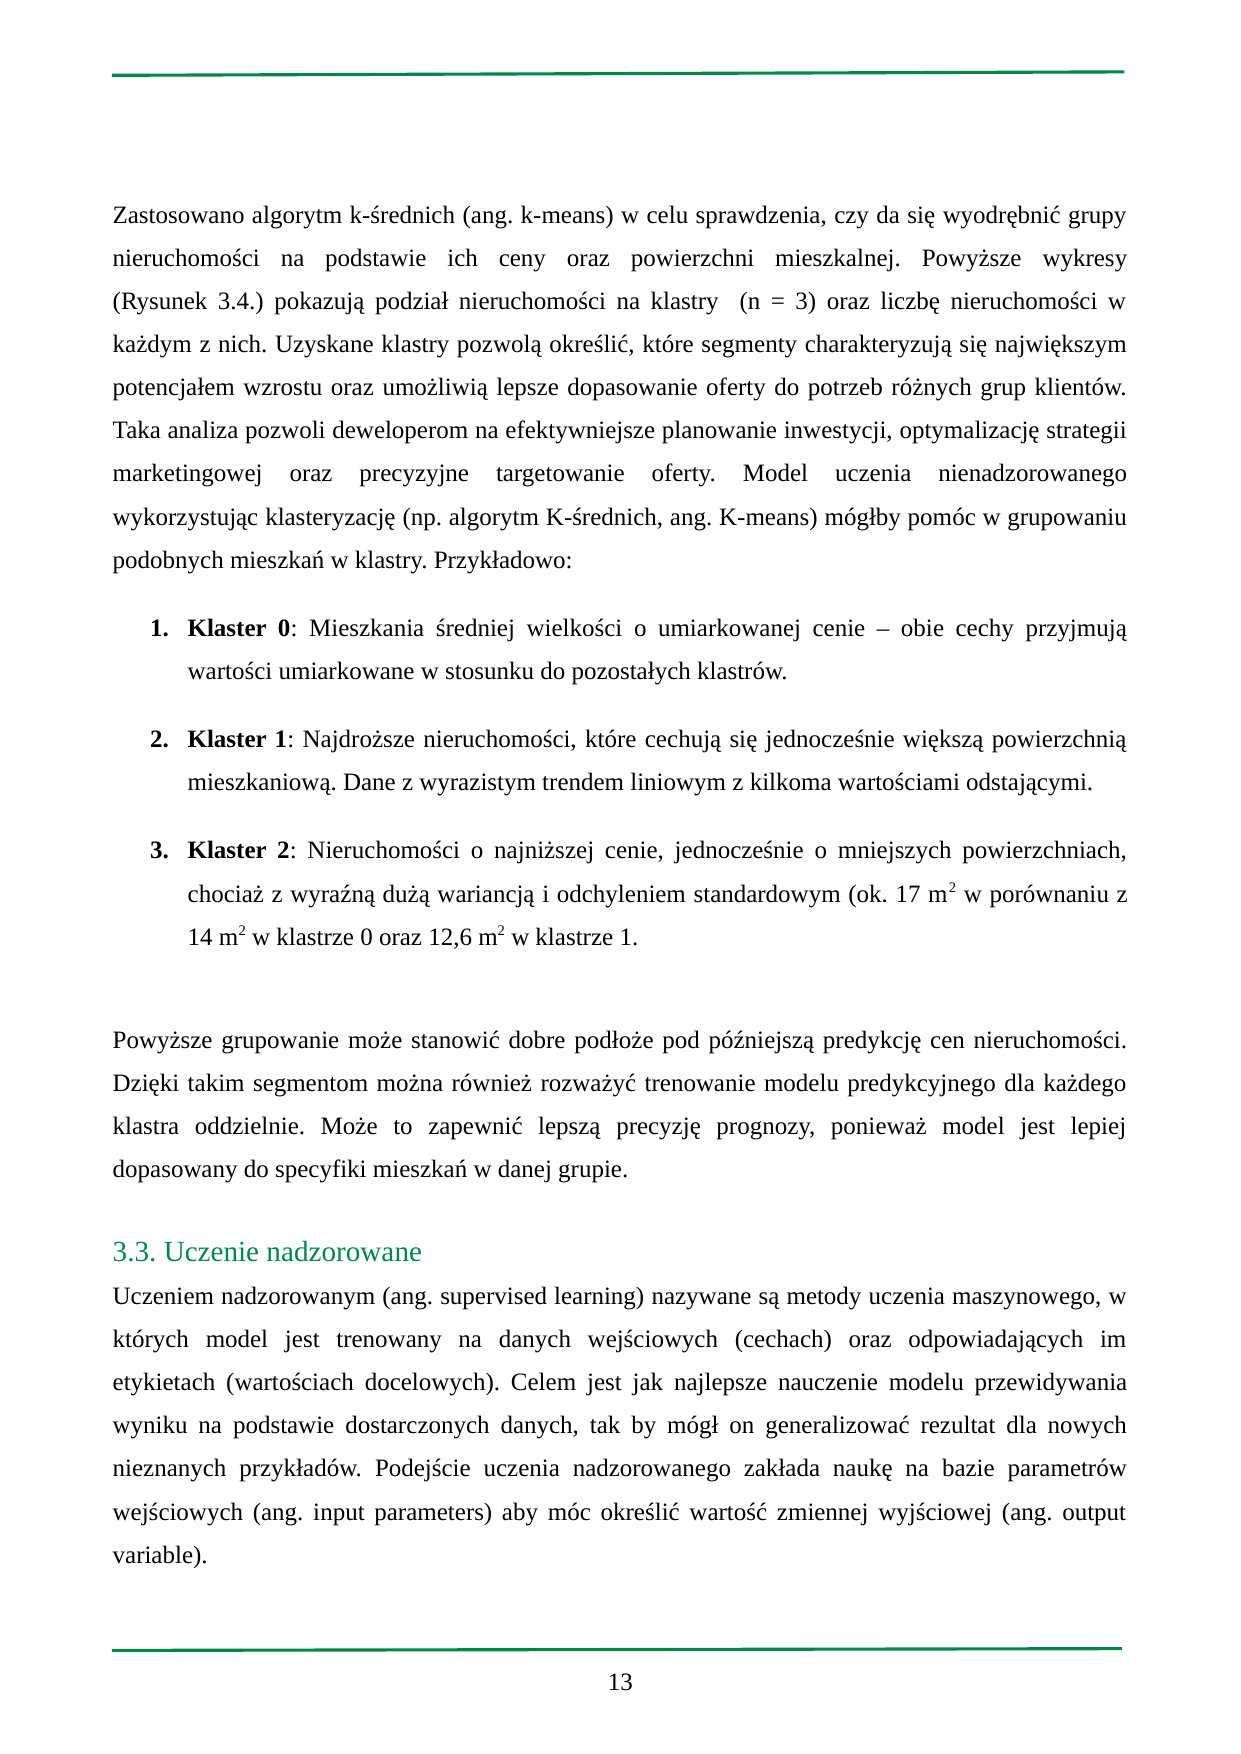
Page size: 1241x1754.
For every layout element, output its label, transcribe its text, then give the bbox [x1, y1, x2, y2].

text Zastosowano algorytm k-średnich (ang. k-means) w celu sprawdzenia, czy da się wyodrębnić grupy nieruchomości na podstawie ich ceny oraz powierzchni mieszkalnej. Powyższe wykresy (Rysunek 3.4.) pokazują podział nieruchomości na klastry (n = 3) oraz liczbę nieruchomości w każdym z nich. Uzyskane klastry pozwolą określić, które segmenty charakteryzują się największym potencjałem wzrostu oraz umożliwią lepsze dopasowanie oferty do potrzeb różnych grup klientów. Taka analiza pozwoli deweloperom na efektywniejsze planowanie inwestycji, optymalizację strategii marketingowej oraz precyzyjne targetowanie oferty. Model uczenia nienadzorowanego wykorzystując klasteryzację (np. algorytm K-średnich, ang. K-means) mógłby pomóc w grupowaniu podobnych mieszkań w klastry. Przykładowo: [112, 200, 1128, 573]
list Klaster 0: Mieszkania średniej wielkości o umiarkowanej cenie – obie cechy przyjmują wartości umiarkowane w stosunku do pozostałych klastrów. [150, 613, 1128, 685]
list Klaster 1: Najdroższe nieruchomości, które cechują się jednocześnie większą powierzchnią mieszkaniową. Dane z wyrazistym trendem liniowym z kilkoma wartościami odstającymi. [150, 724, 1128, 796]
list Klaster 2: Nieruchomości o najniższej cenie, jednocześnie o mniejszych powierzchniach, chociaż z wyraźną dużą wariancją i odchyleniem standardowym (ok. 17 m2 w porównaniu z 14 m2 w klastrze 0 oraz 12,6 m2 w klastrze 1. [150, 836, 1128, 951]
text Powyższe grupowanie może stanowić dobre podłoże pod późniejszą predykcję cen nieruchomości. Dzięki takim segmentom można również rozważyć trenowanie modelu predykcyjnego dla każdego klastra oddzielnie. Może to zapewnić lepszą precyzję prognozy, ponieważ model jest lepiej dopasowany do specyfiki mieszkań w danej grupie. [112, 1025, 1128, 1183]
text 3.3. Uczenie nadzorowane [112, 1234, 1128, 1268]
text Uczeniem nadzorowanym (ang. supervised learning) nazywane są metody uczenia maszynowego, w których model jest trenowany na danych wejściowych (cechach) oraz odpowiadających im etykietach (wartościach docelowych). Celem jest jak najlepsze nauczenie modelu przewidywania wyniku na podstawie dostarczonych danych, tak by mógł on generalizować rezultat dla nowych nieznanych przykładów. Podejście uczenia nadzorowanego zakłada naukę na bazie parametrów wejściowych (ang. input parameters) aby móc określić wartość zmiennej wyjściowej (ang. output variable). [112, 1281, 1128, 1568]
